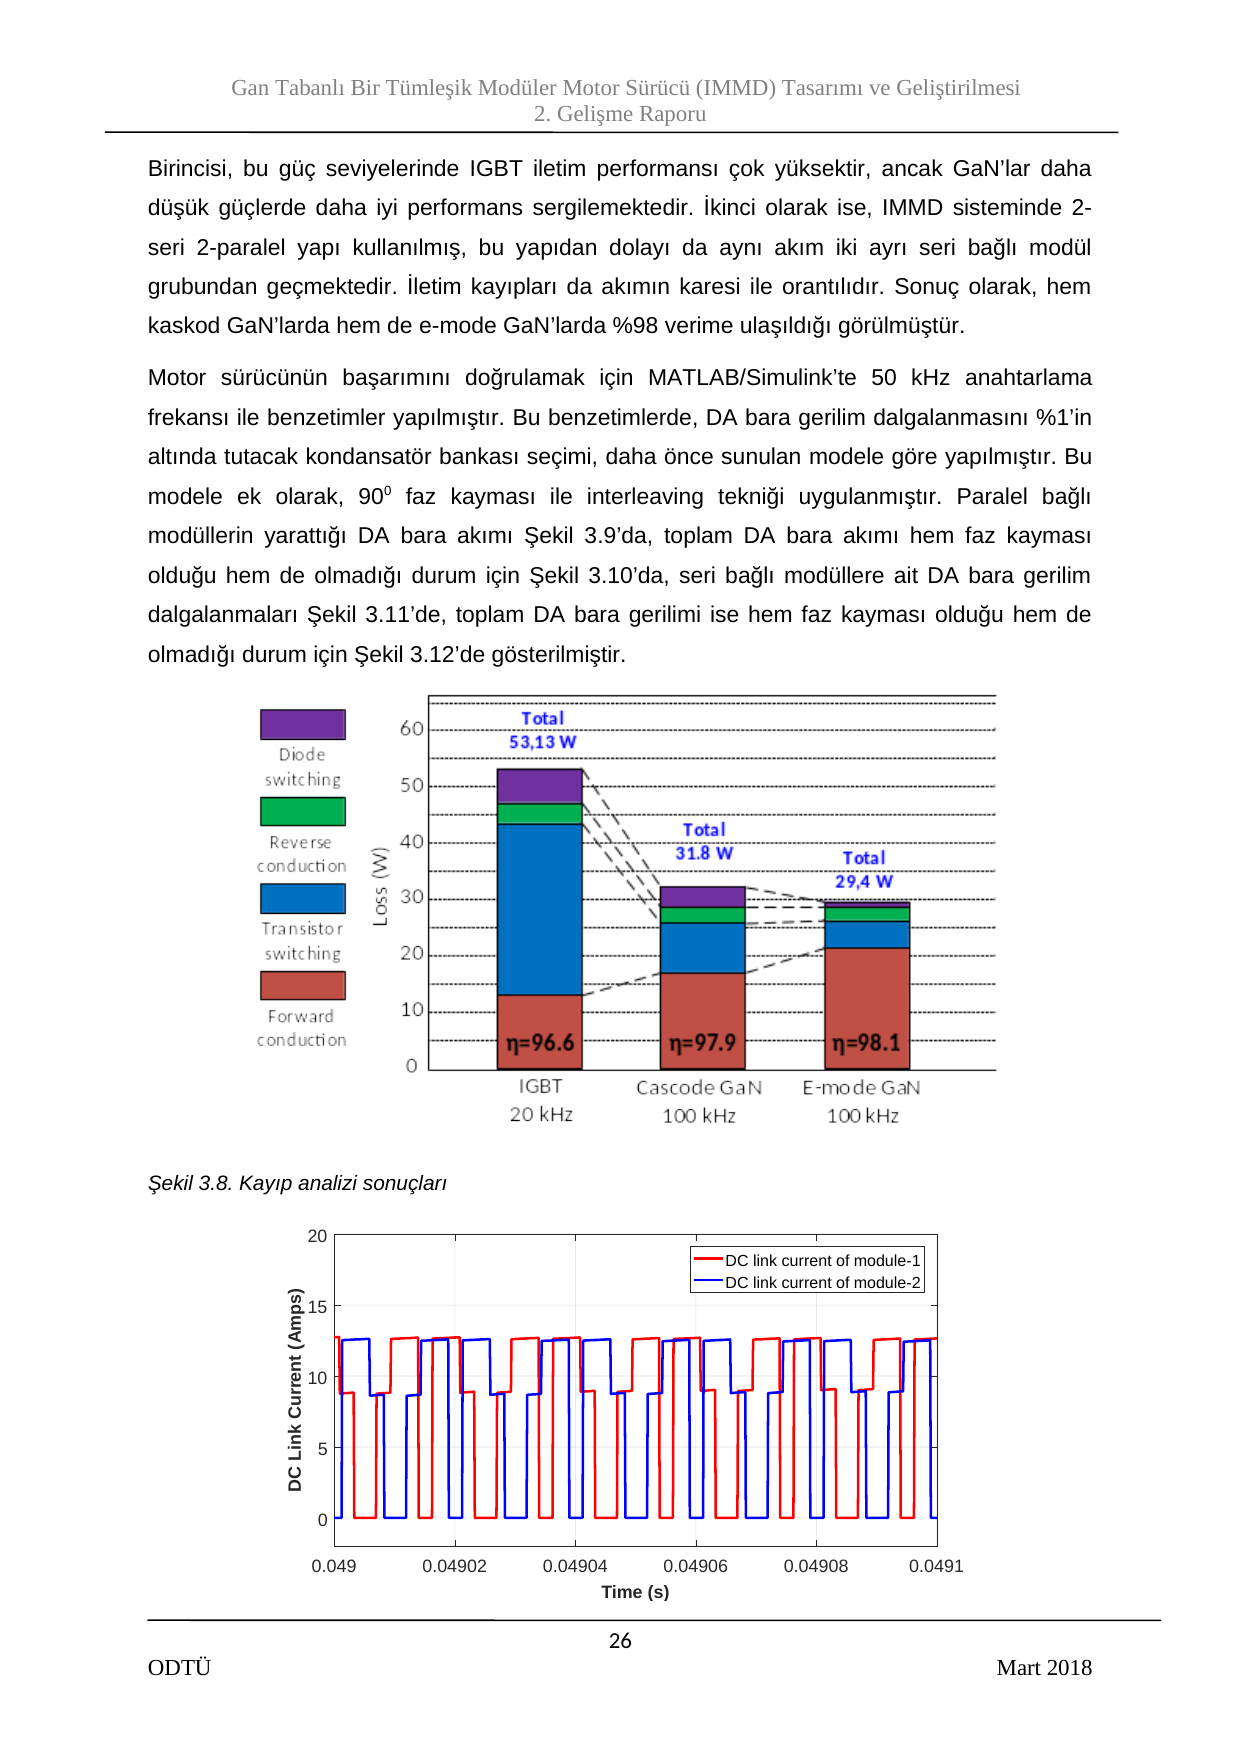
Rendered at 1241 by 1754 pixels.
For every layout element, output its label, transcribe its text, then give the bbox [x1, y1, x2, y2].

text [148, 154, 1093, 339]
text Motor sürücünün başarımını doğrulamak için MATLAB/Simulink’te 50 kHz anahtarlama frekansı ile benzetimler yapılmıştır. Bu benzetimlerde, DA bara gerilim dalgalanmasını %1’in altında tutacak kondansatör bankası seçimi, daha önce sunulan modele göre yapılmıştır. Bu modele ek olarak, 900 faz kayması ile interleaving tekniği uygulanmıştır. Paralel bağlı modüllerin yarattığı DA bara akımı Şekil 3.9’da, toplam DA bara akımı hem faz kayması olduğu hem de olmadığı durum için Şekil 3.10’da, seri bağlı modüllere ait DA bara gerilim dalgalanmaları Şekil 3.11’de, toplam DA bara gerilimi ise hem faz kayması olduğu hem de olmadığı durum için Şekil 3.12’de gösterilmiştir. [148, 364, 1093, 667]
text Şekil 3.8. Kayıp analizi sonuçları [148, 1170, 1093, 1194]
